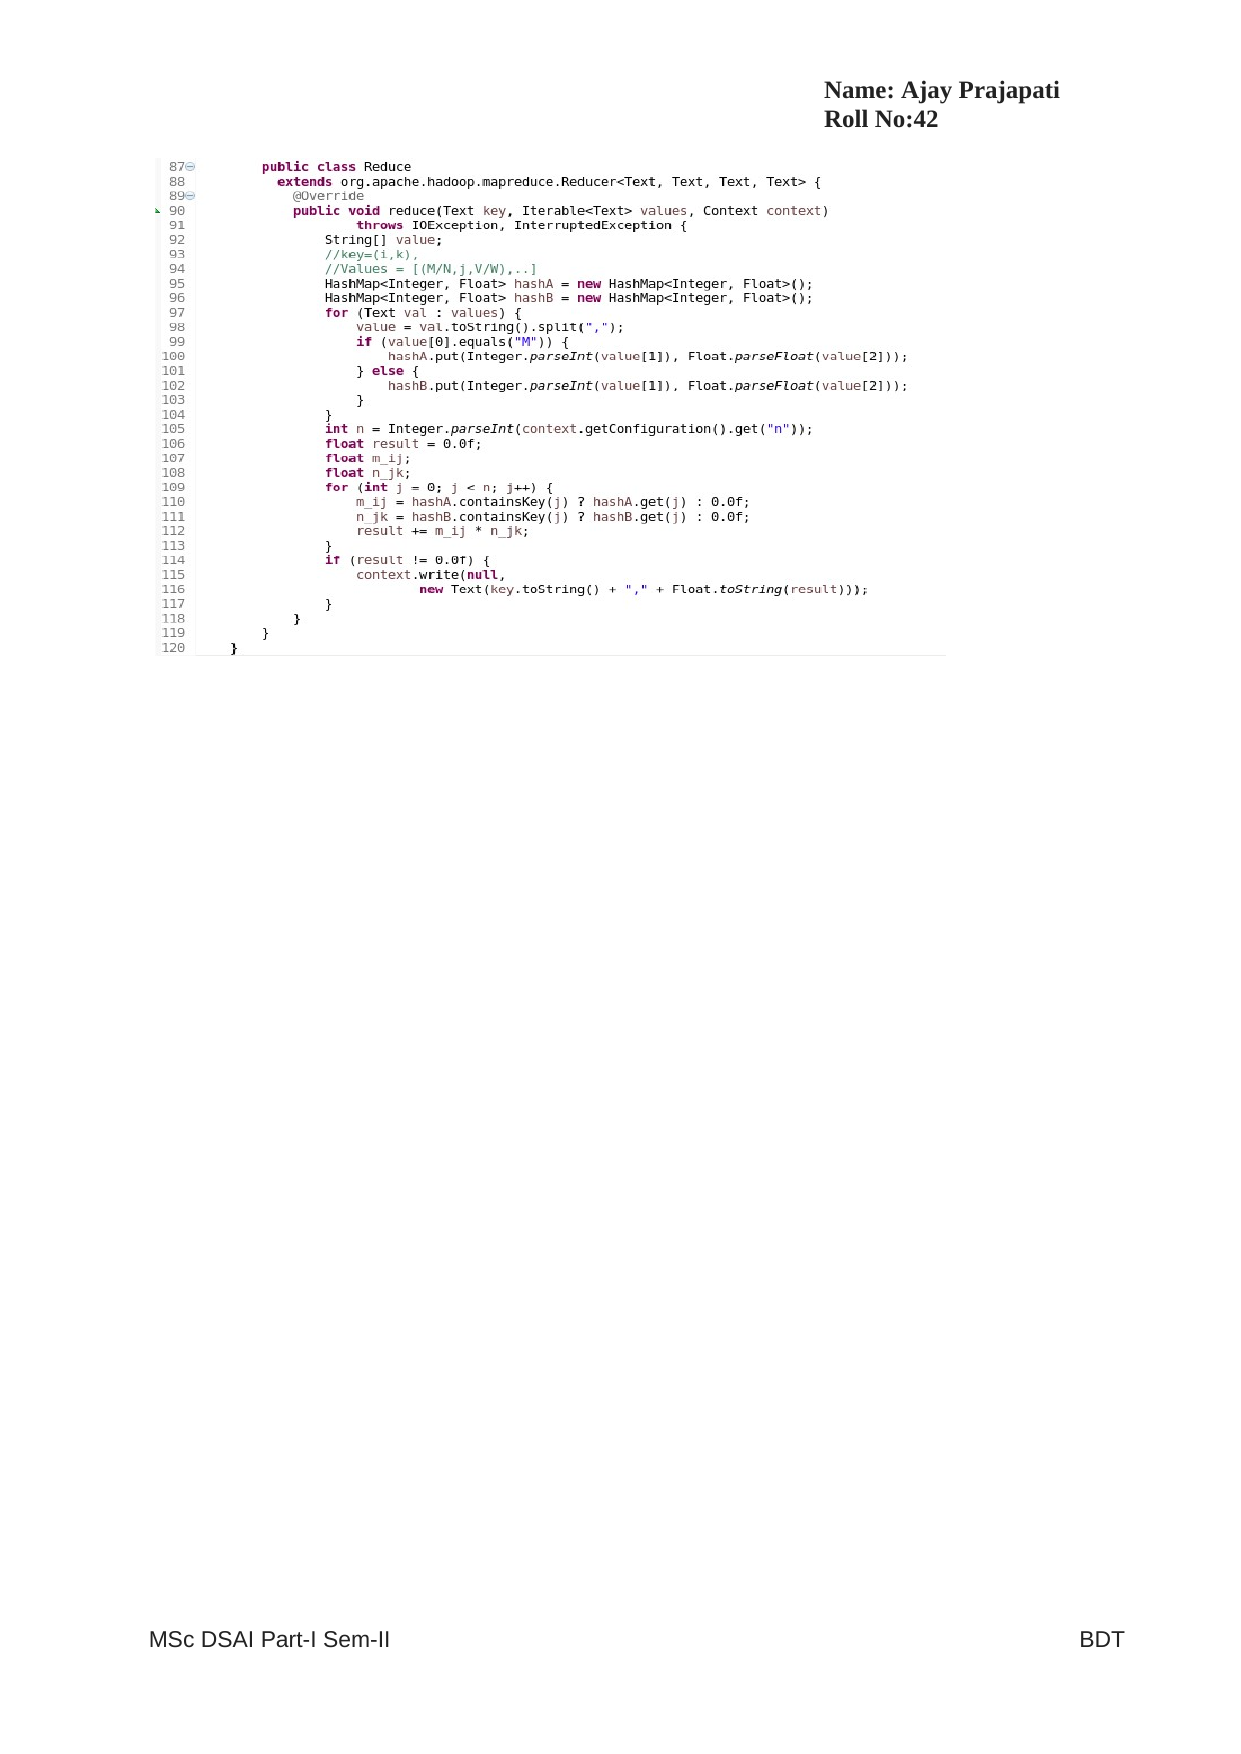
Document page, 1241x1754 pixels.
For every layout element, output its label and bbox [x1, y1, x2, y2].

picture [155, 158, 946, 656]
